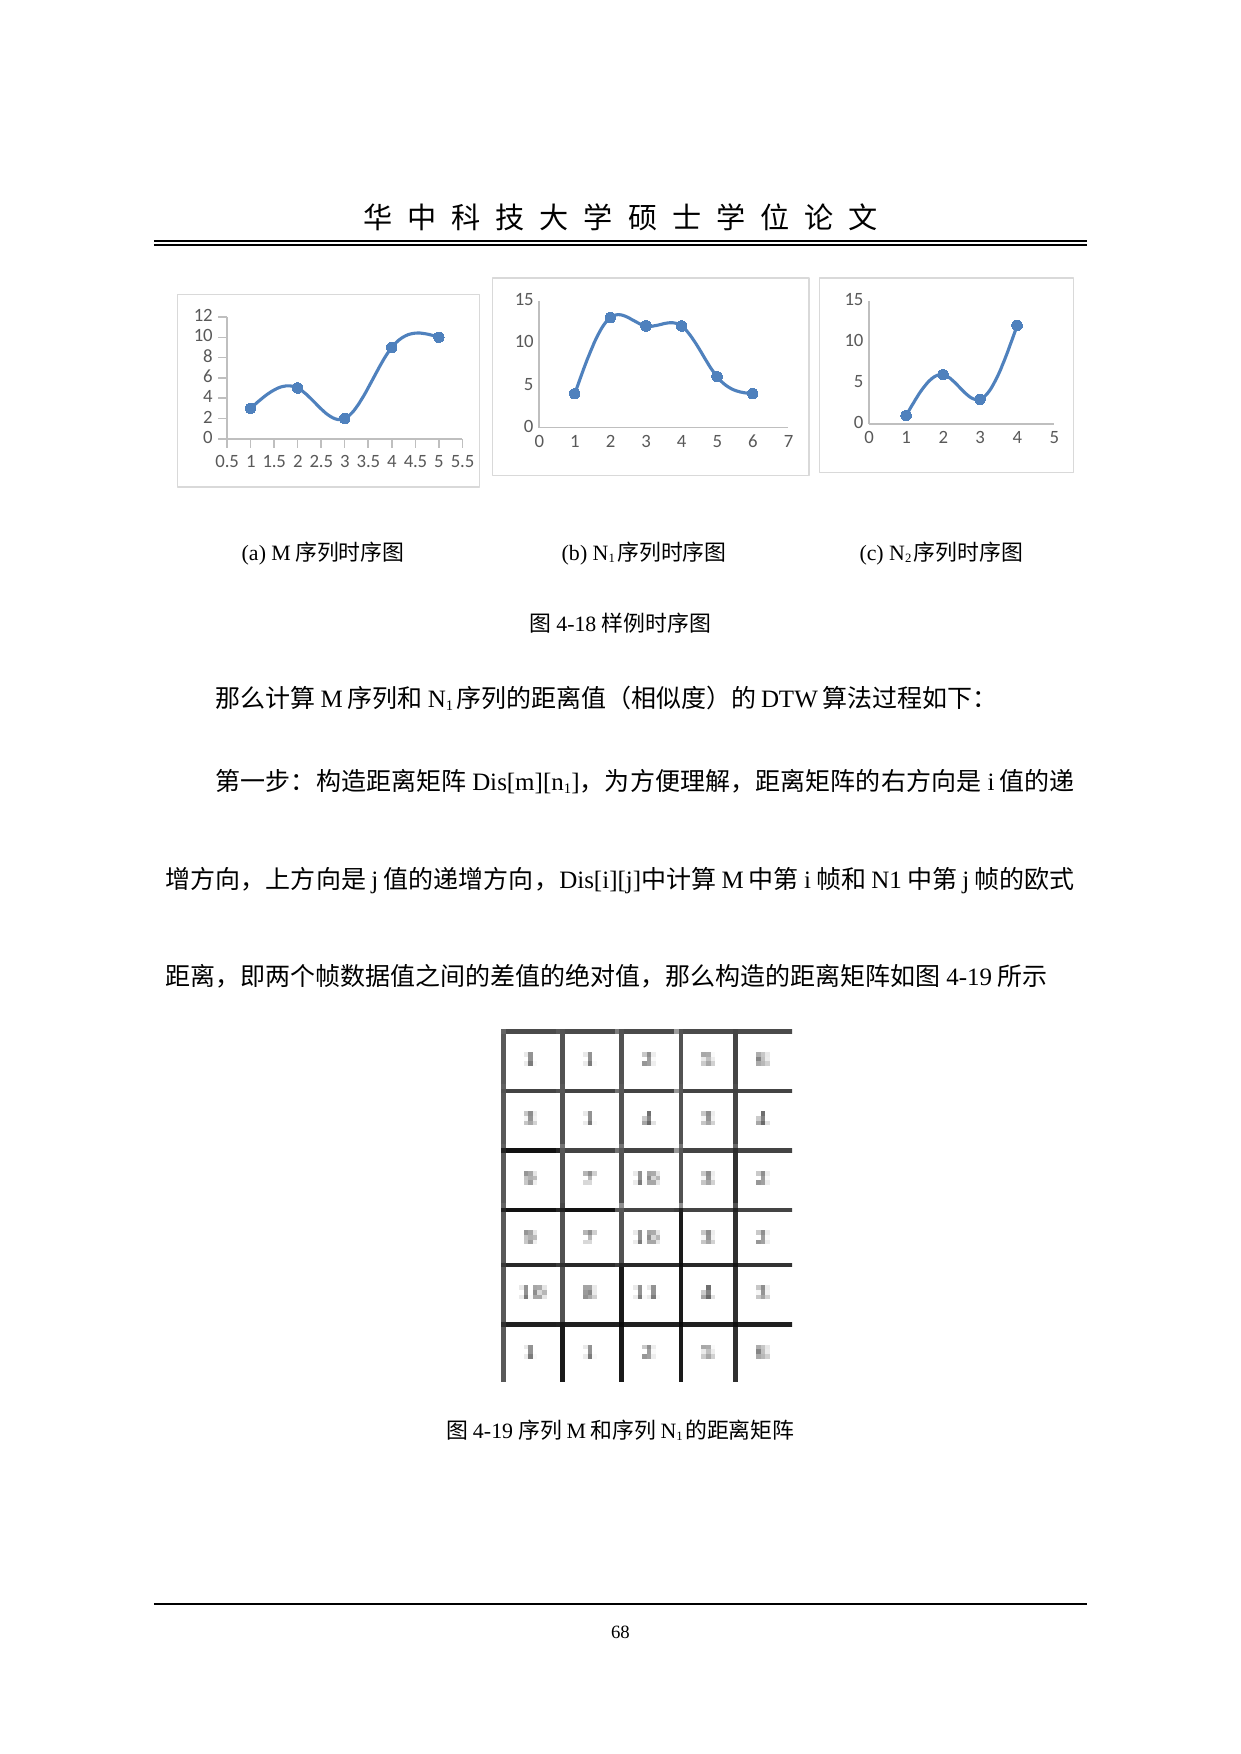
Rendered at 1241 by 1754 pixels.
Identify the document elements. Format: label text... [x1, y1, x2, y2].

table_cell (c) N2序列时序图 [808, 519, 1075, 591]
table_cell (b) N1序列时序图 [480, 519, 807, 591]
table_header [808, 277, 1075, 519]
table_header [165, 277, 480, 519]
text 那么计算M序列和N1序列的距离值（相似度）的DTW算法过程如下： [165, 664, 1075, 729]
table_header [480, 277, 807, 519]
table_cell (a) M序列时序图 [165, 519, 480, 591]
